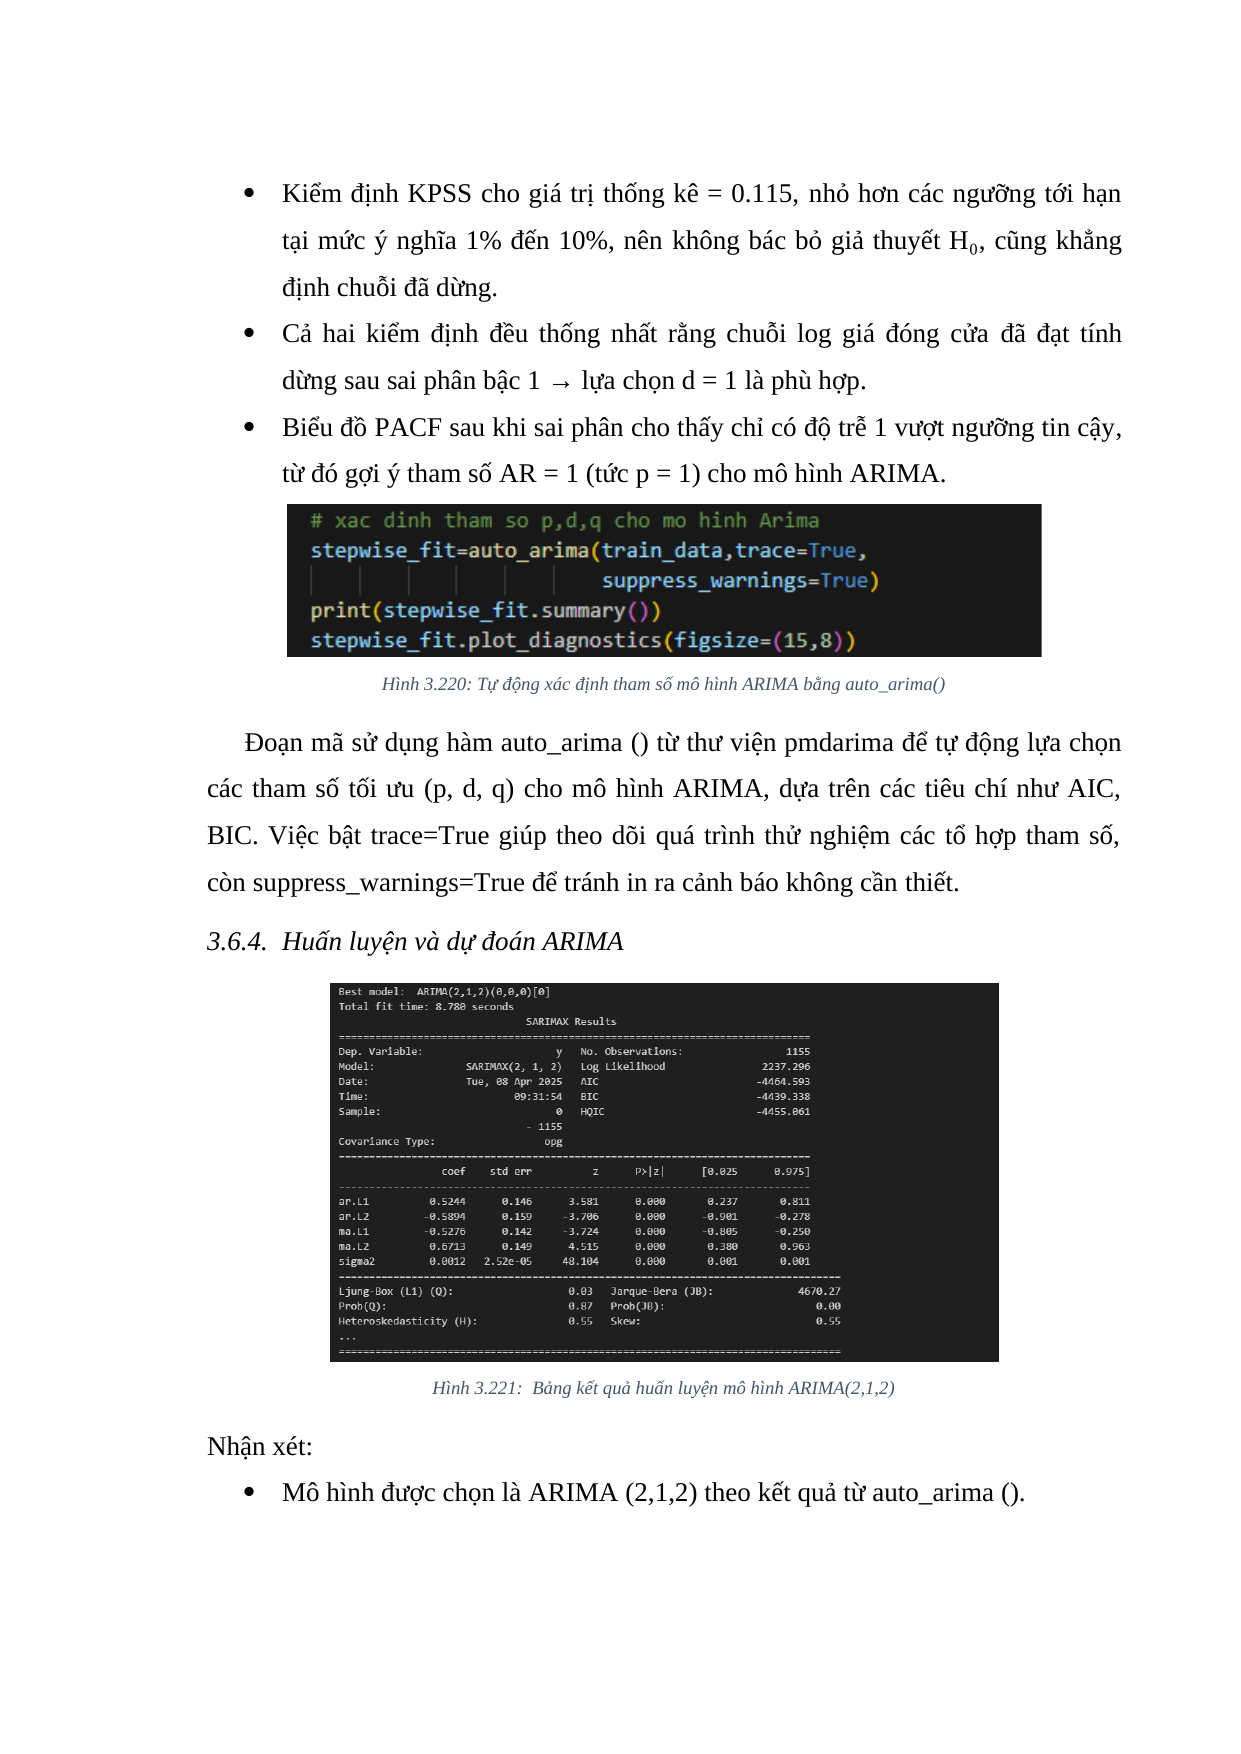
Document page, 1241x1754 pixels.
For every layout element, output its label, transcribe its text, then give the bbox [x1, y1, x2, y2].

list Biểu đồ PACF sau khi sai phân cho thấy chỉ có độ trễ 1 vượt ngưỡng tin cậy, từ đó gợi ý tham số AR = 1 (tức p = 1) cho mô hình ARIMA. [244, 411, 1122, 489]
text Nhận xét: [207, 1430, 1122, 1461]
subtitle Huấn luyện và dự đoán ARIMA [207, 925, 1122, 956]
picture [330, 983, 999, 1362]
list Kiểm định KPSS cho giá trị thống kê = 0.115, nhỏ hơn các ngưỡng tới hạn tại mức ý nghĩa 1% đến 10%, nên không bác bỏ giả thuyết H₀, cũng khẳng định chuỗi đã dừng. [244, 177, 1122, 302]
picture [287, 504, 1042, 657]
list Cả hai kiểm định đều thống nhất rằng chuỗi log giá đóng cửa đã đạt tính dừng sau sai phân bậc 1 → lựa chọn d = 1 là phù hợp. [244, 317, 1122, 395]
list Mô hình được chọn là ARIMA (2,1,2) theo kết quả từ auto_arima (). [244, 1477, 1122, 1508]
text Đoạn mã sử dụng hàm auto_arima () từ thư viện pmdarima để tự động lựa chọn các tham số tối ưu (p, d, q) cho mô hình ARIMA, dựa trên các tiêu chí như AIC, BIC. Việc bật trace=True giúp theo dõi quá trình thử nghiệm các tổ hợp tham số, còn suppress_warnings=True để tránh in ra cảnh báo không cần thiết. [207, 726, 1122, 897]
